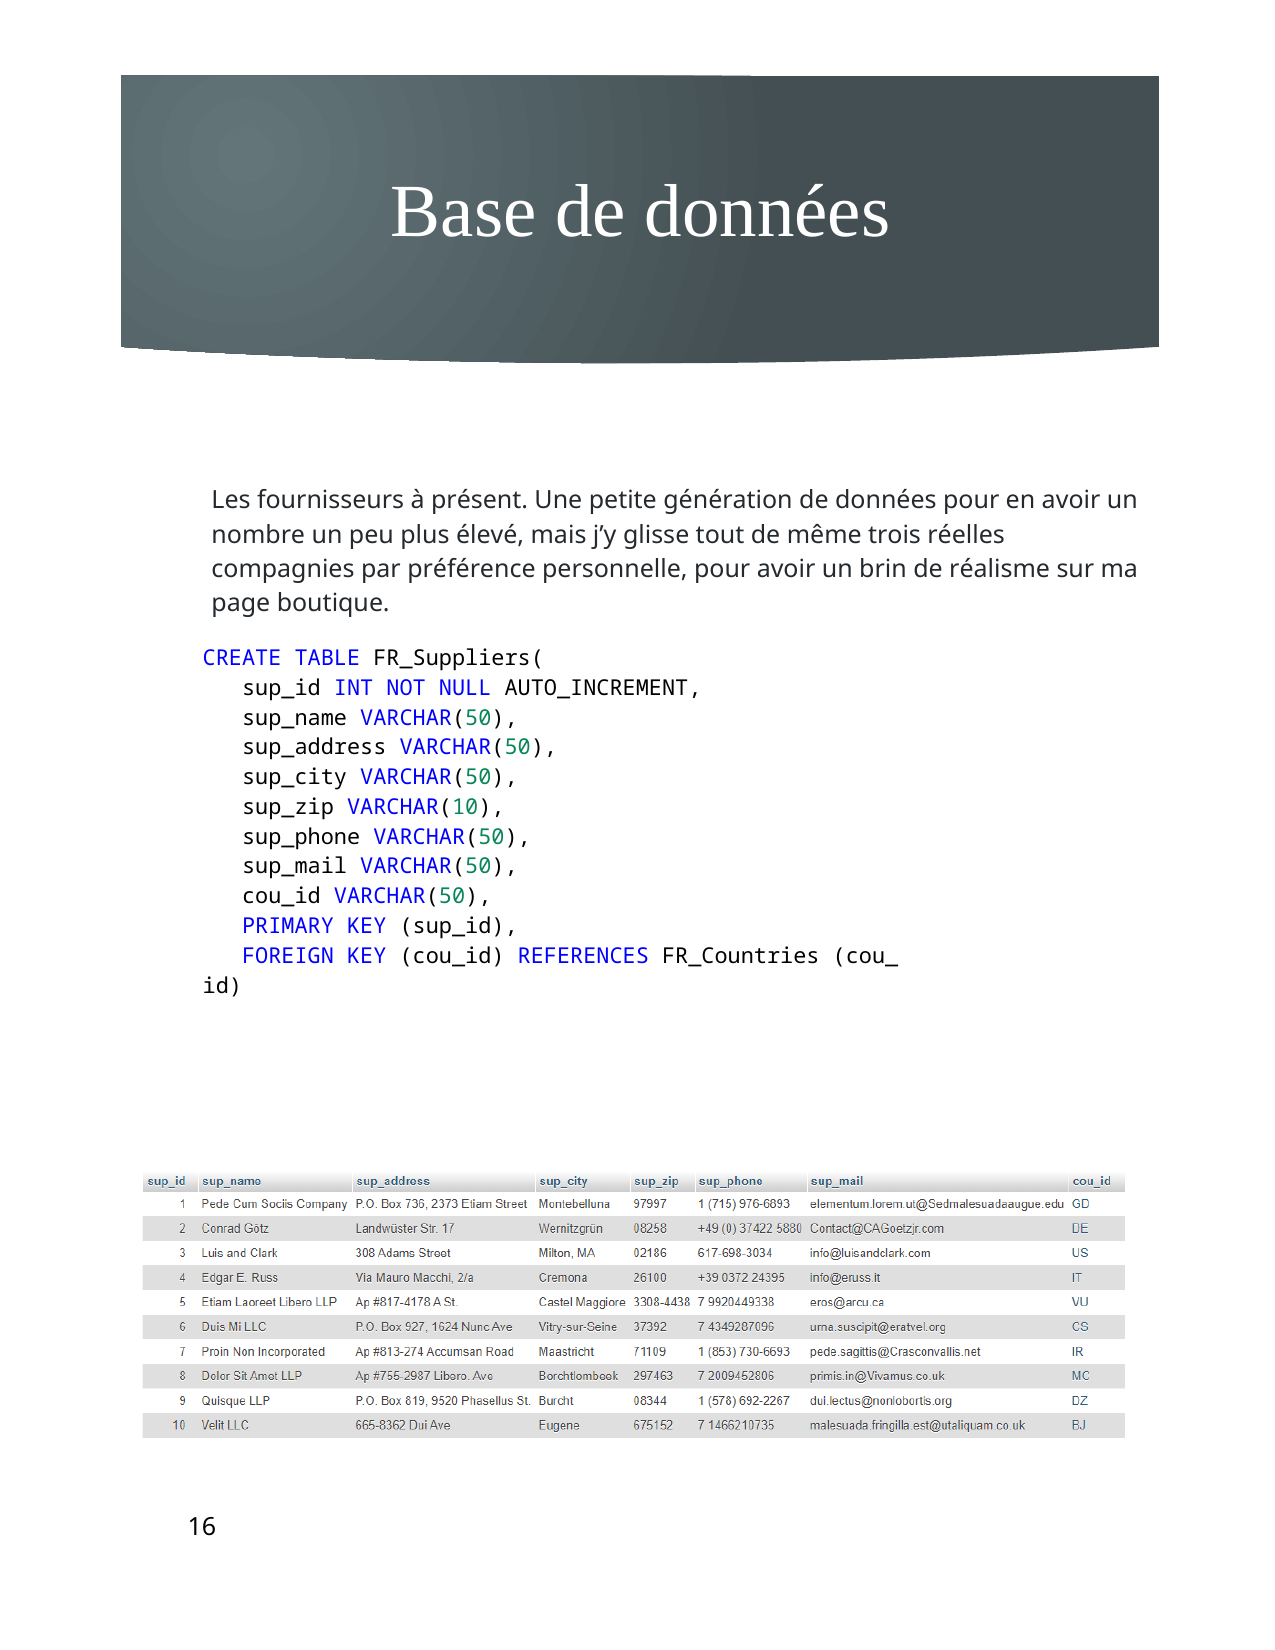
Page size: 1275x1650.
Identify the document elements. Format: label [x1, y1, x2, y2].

picture [142, 1172, 1130, 1450]
